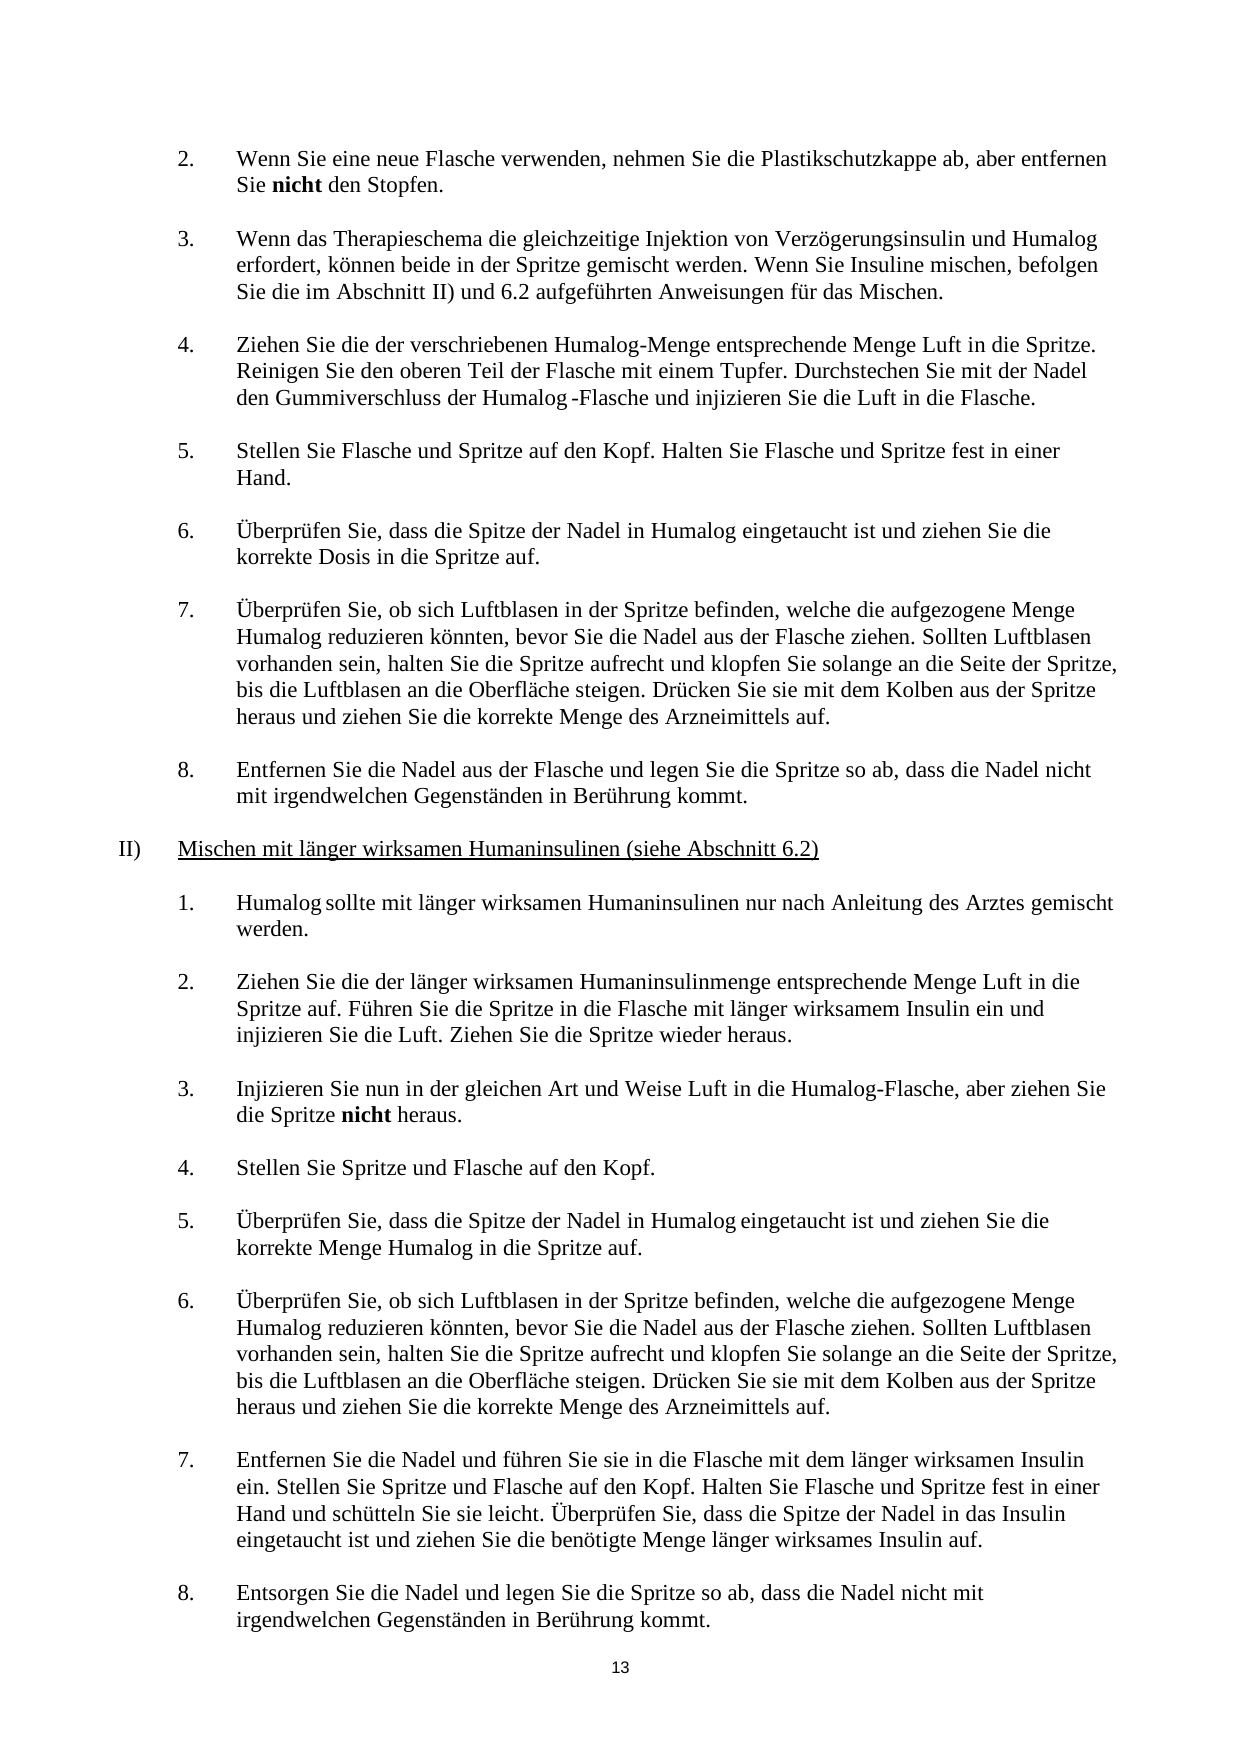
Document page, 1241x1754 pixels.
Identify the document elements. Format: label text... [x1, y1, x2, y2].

text 5. Überprüfen Sie, dass die Spitze der Nadel in Humalog eingetaucht ist und ziehen Sie die korrekte Menge Humalog in die Spritze auf. [177, 1207, 1121, 1260]
text 5. Stellen Sie Flasche und Spritze auf den Kopf. Halten Sie Flasche und Spritze fest in einer Hand. [177, 437, 1121, 490]
text 4. Stellen Sie Spritze und Flasche auf den Kopf. [177, 1154, 1121, 1181]
text II) Mischen mit länger wirksamen Humaninsulinen (siehe Abschnitt 6.2) [118, 835, 1121, 862]
text 7. Entfernen Sie die Nadel und führen Sie sie in die Flasche mit dem länger wirksamen Insulin ein. Stellen Sie Spritze und Flasche auf den Kopf. Halten Sie Flasche und Spritze fest in einer Hand und schütteln Sie sie leicht. Überprüfen Sie, dass die Spitze der Nadel in das Insulin eingetaucht ist und ziehen Sie die benötigte Menge länger wirksames Insulin auf. [177, 1446, 1121, 1552]
text 6. Überprüfen Sie, dass die Spitze der Nadel in Humalog eingetaucht ist und ziehen Sie die korrekte Dosis in die Spritze auf. [177, 517, 1121, 570]
text 6. Überprüfen Sie, ob sich Luftblasen in der Spritze befinden, welche die aufgezogene Menge Humalog reduzieren könnten, bevor Sie die Nadel aus der Flasche ziehen. Sollten Luftblasen vorhanden sein, halten Sie die Spritze aufrecht und klopfen Sie solange an die Seite der Spritze, bis die Luftblasen an die Oberfläche steigen. Drücken Sie sie mit dem Kolben aus der Spritze heraus und ziehen Sie die korrekte Menge des Arzneimittels auf. [177, 1287, 1121, 1420]
text 1. Humalog sollte mit länger wirksamen Humaninsulinen nur nach Anleitung des Arztes gemischt werden. [177, 888, 1121, 942]
text 3. Wenn das Therapieschema die gleichzeitige Injektion von Verzögerungsinsulin und Humalog erfordert, können beide in der Spritze gemischt werden. Wenn Sie Insuline mischen, befolgen Sie die im Abschnitt II) und 6.2 aufgeführten Anweisungen für das Mischen. [177, 224, 1121, 304]
text 2. Ziehen Sie die der länger wirksamen Humaninsulinmenge entsprechende Menge Luft in die Spritze auf. Führen Sie die Spritze in die Flasche mit länger wirksamem Insulin ein und injizieren Sie die Luft. Ziehen Sie die Spritze wieder heraus. [177, 968, 1121, 1048]
text 4. Ziehen Sie die der verschriebenen Humalog-Menge entsprechende Menge Luft in die Spritze. Reinigen Sie den oberen Teil der Flasche mit einem Tupfer. Durchstechen Sie mit der Nadel den Gummiverschluss der Humalog -Flasche und injizieren Sie die Luft in die Flasche. [177, 331, 1121, 410]
text 8. Entsorgen Sie die Nadel und legen Sie die Spritze so ab, dass die Nadel nicht mit irgendwelchen Gegenständen in Berührung kommt. [177, 1579, 1121, 1632]
text 3. Injizieren Sie nun in der gleichen Art und Weise Luft in die Humalog-Flasche, aber ziehen Sie die Spritze nicht heraus. [177, 1074, 1121, 1127]
text 7. Überprüfen Sie, ob sich Luftblasen in der Spritze befinden, welche die aufgezogene Menge Humalog reduzieren könnten, bevor Sie die Nadel aus der Flasche ziehen. Sollten Luftblasen vorhanden sein, halten Sie die Spritze aufrecht und klopfen Sie solange an die Seite der Spritze, bis die Luftblasen an die Oberfläche steigen. Drücken Sie sie mit dem Kolben aus der Spritze heraus und ziehen Sie die korrekte Menge des Arzneimittels auf. [177, 596, 1121, 729]
text 2. Wenn Sie eine neue Flasche verwenden, nehmen Sie die Plastikschutzkappe ab, aber entfernen Sie nicht den Stopfen. [177, 145, 1121, 198]
text 8. Entfernen Sie die Nadel aus der Flasche und legen Sie die Spritze so ab, dass die Nadel nicht mit irgendwelchen Gegenständen in Berührung kommt. [177, 756, 1121, 809]
